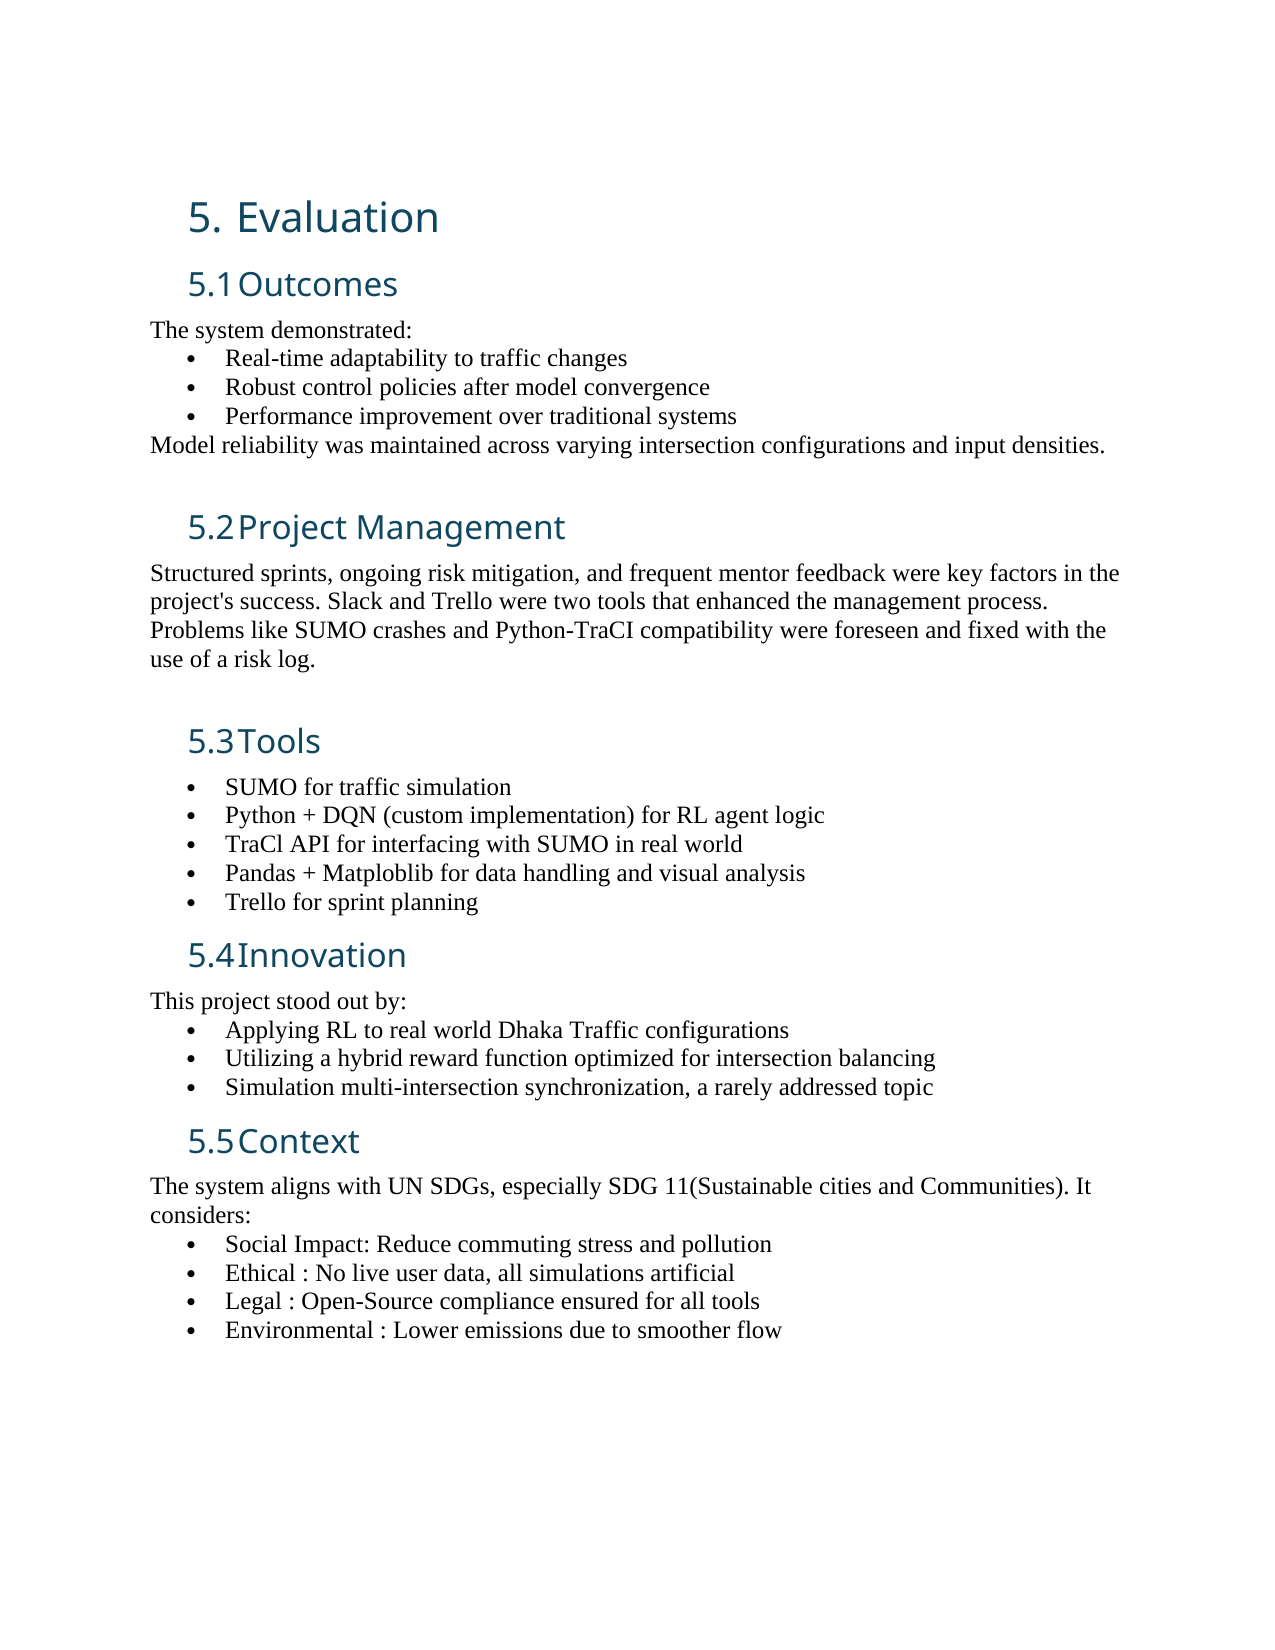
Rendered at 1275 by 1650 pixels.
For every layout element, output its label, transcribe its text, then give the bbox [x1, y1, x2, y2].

subtitle Tools [187, 718, 1125, 763]
subtitle Context [187, 1118, 1125, 1163]
list Simulation multi-intersection synchronization, a rarely addressed topic [187, 1072, 1125, 1101]
subtitle Evaluation [187, 187, 1125, 244]
list Robust control policies after model convergence [187, 372, 1125, 401]
text This project stood out by: [150, 986, 1125, 1015]
list Python + DQN (custom implementation) for RL agent logic [187, 801, 1125, 829]
list TraCl API for interfacing with SUMO in real world [187, 829, 1125, 858]
list Utilizing a hybrid reward function optimized for intersection balancing [187, 1043, 1125, 1072]
text The system aligns with UN SDGs, especially SDG 11(Sustainable cities and Communities). It considers: [150, 1171, 1125, 1229]
list Ethical : No live user data, all simulations artificial [187, 1258, 1125, 1286]
list Trello for sprint planning [187, 887, 1125, 916]
list Applying RL to real world Dhaka Traffic configurations [187, 1015, 1125, 1043]
subtitle Project Management [187, 504, 1125, 549]
list Environmental : Lower emissions due to smoother flow [187, 1315, 1125, 1344]
subtitle Innovation [187, 932, 1125, 978]
subtitle Outcomes [187, 261, 1125, 306]
list Performance improvement over traditional systems [187, 401, 1125, 430]
list Pandas + Matploblib for data handling and visual analysis [187, 858, 1125, 887]
text Model reliability was maintained across varying intersection configurations and input densities. [150, 430, 1125, 458]
list Social Impact: Reduce commuting stress and pollution [187, 1229, 1125, 1258]
text The system demonstrated: [150, 315, 1125, 343]
text Structured sprints, ongoing risk mitigation, and frequent mentor feedback were key factors in the project's success. Slack and Trello were two tools that enhanced the management process. Problems like SUMO crashes and Python-TraCI compatibility were foreseen and fixed with the use of a risk log. [150, 558, 1125, 673]
list Legal : Open-Source compliance ensured for all tools [187, 1286, 1125, 1315]
list Real-time adaptability to traffic changes [187, 343, 1125, 372]
list SUMO for traffic simulation [187, 772, 1125, 801]
